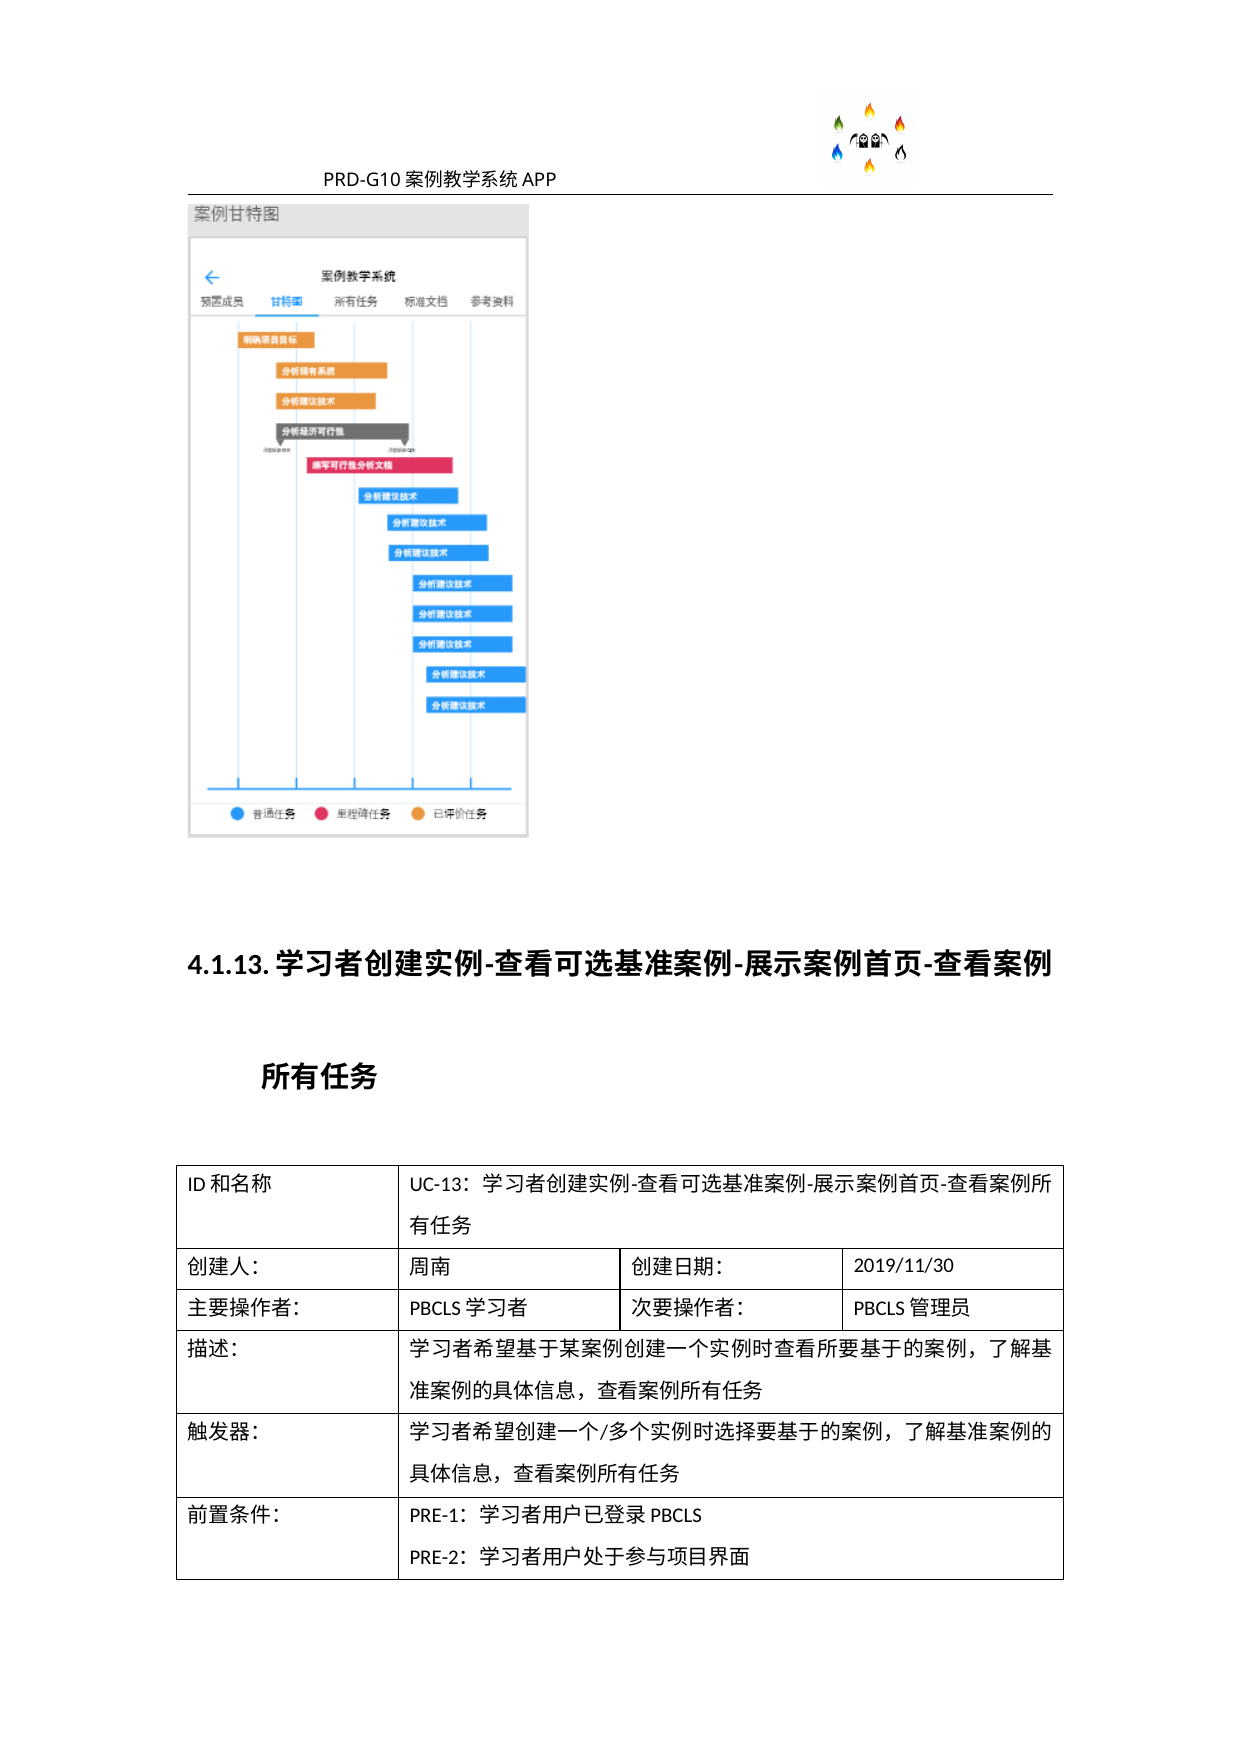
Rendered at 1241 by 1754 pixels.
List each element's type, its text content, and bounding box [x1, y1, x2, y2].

table_cell 次要操作者： [621, 1290, 842, 1330]
table_cell PBCLS学习者 [399, 1290, 619, 1330]
table_cell 学习者希望创建一个/多个实例时选择要基于的案例，了解基准案例的具体信息，查看案例所有任务 [399, 1414, 1063, 1497]
table_cell PRE-1：学习者用户已登录PBCLS PRE-2：学习者用户处于参与项目界面 PRE-3：学习者进入创建实例界面 PRE-4：学习者进入实例基于案例搜索界面 PRE-5：学习者进入了某案例 PRE-6：学习者点击查看详情按钮 [399, 1498, 1063, 1579]
table_cell 学习者希望基于某案例创建一个实例时查看所要基于的案例，了解基准案例的具体信息，查看案例所有任务 [399, 1331, 1063, 1413]
picture [187, 204, 529, 838]
table_cell 周南 [399, 1249, 619, 1289]
table_cell 创建日期： [621, 1249, 842, 1289]
table_header UC-13：学习者创建实例-查看可选基准案例-展示案例首页-查看案例所有任务 [399, 1166, 1063, 1248]
text 学习者创建实例-查看可选基准案例-展示案例首页-查看案例所有任务 [187, 929, 1053, 1107]
table_cell 创建人： [177, 1249, 398, 1289]
table_cell 2019/11/30 [843, 1249, 1063, 1289]
picture [820, 88, 918, 187]
table_cell 触发器： [177, 1414, 398, 1497]
table_header ID和名称 [177, 1166, 398, 1248]
table_cell 前置条件： [177, 1498, 398, 1579]
table_cell 主要操作者： [177, 1290, 398, 1330]
table_cell 描述： [177, 1331, 398, 1413]
table_cell PBCLS管理员 [843, 1290, 1063, 1330]
